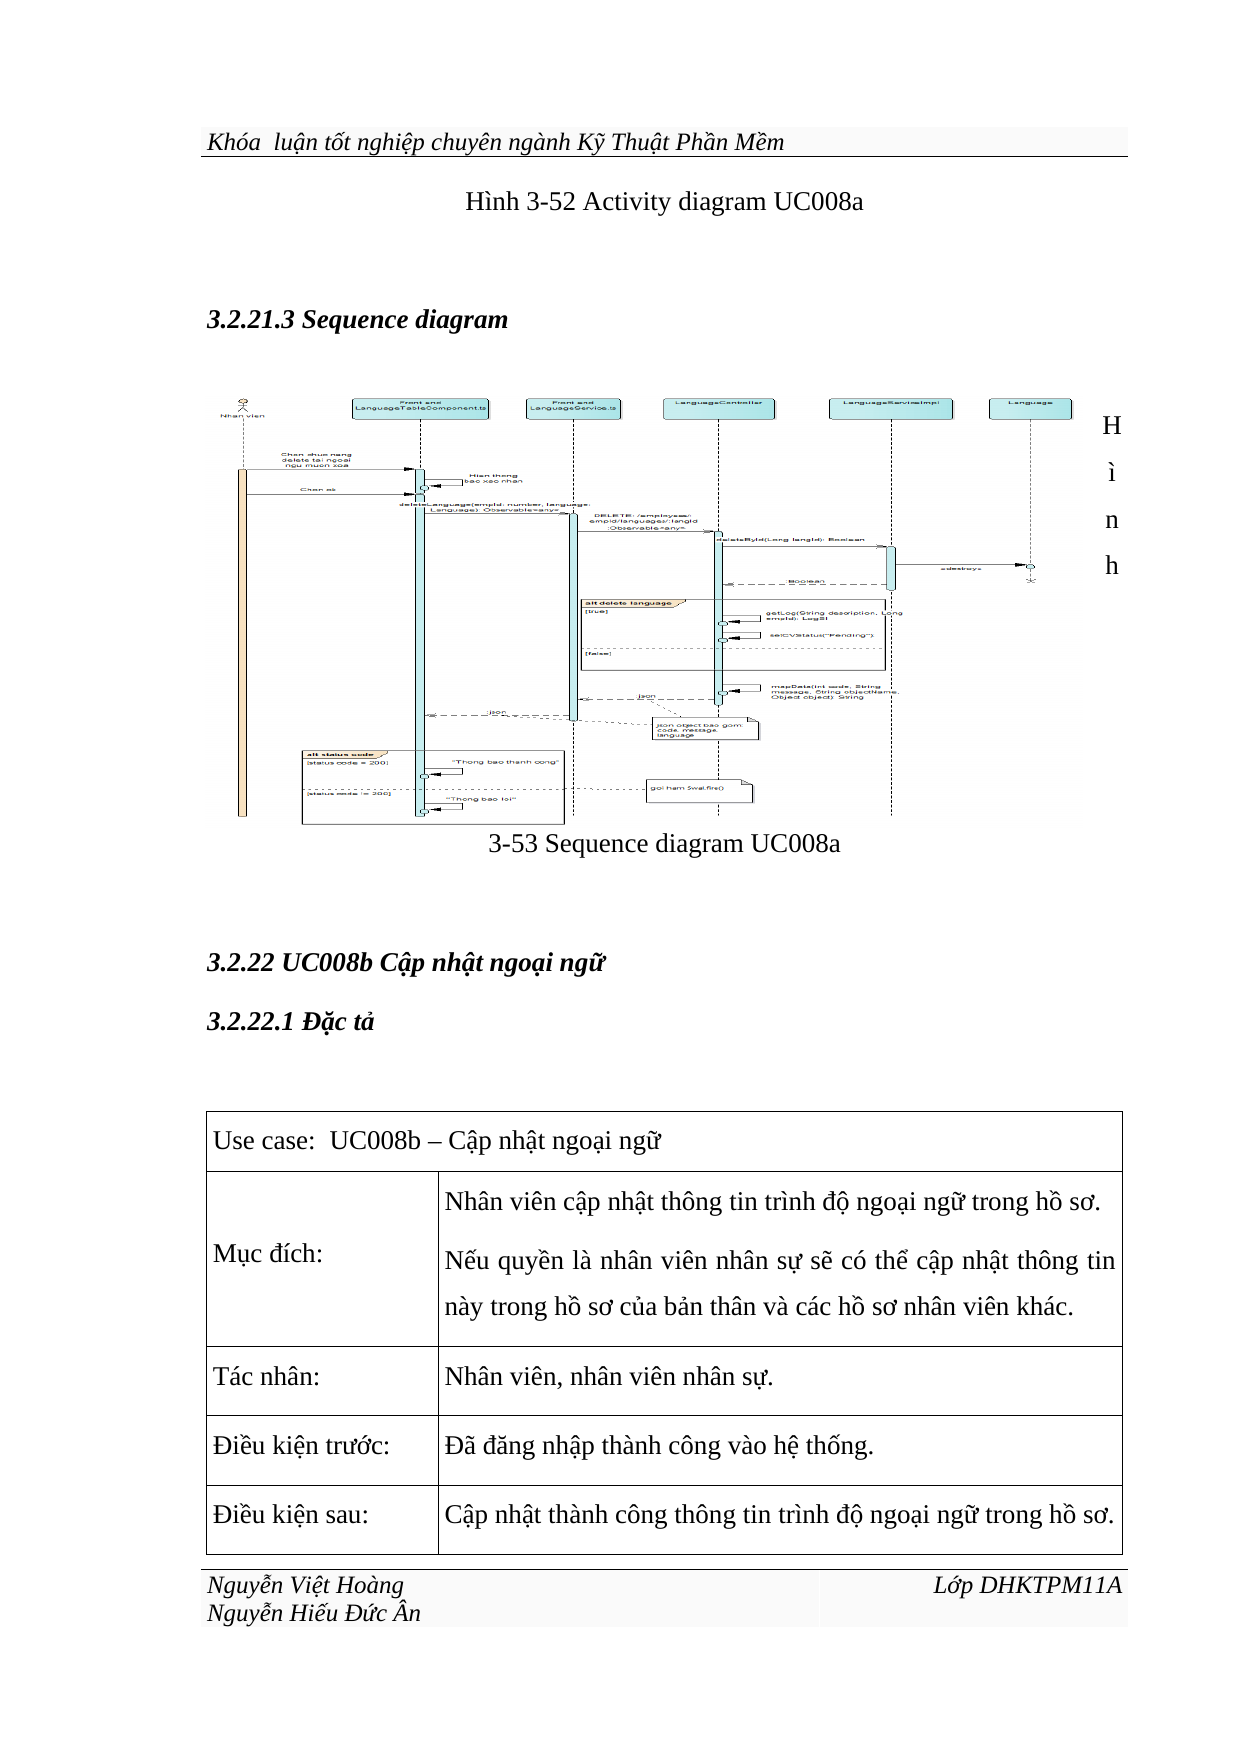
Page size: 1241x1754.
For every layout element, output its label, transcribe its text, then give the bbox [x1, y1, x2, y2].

subtitle Đặc tả [207, 1005, 1122, 1036]
table_cell Mục đích: [207, 1172, 438, 1346]
picture [204, 394, 1083, 828]
table_cell Đã đăng nhập thành công vào hệ thống. [439, 1416, 1122, 1484]
table_cell Điều kiện sau: [207, 1486, 438, 1554]
table_header Use case: UC008b – Cập nhật ngoại ngữ [207, 1112, 1122, 1171]
table_cell Nhân viên cập nhật thông tin trình độ ngoại ngữ trong hồ sơ. Nếu quyền là nhân viên nhân sự sẽ có thể cập nhật thông tin này trong hồ sơ của bản thân và các hồ sơ nhân viên khác. [439, 1172, 1122, 1346]
table_cell Điều kiện trước: [207, 1416, 438, 1484]
subtitle Sequence diagram [207, 304, 1122, 335]
table_cell Nhân viên, nhân viên nhân sự. [439, 1347, 1122, 1415]
table_cell Cập nhật thành công thông tin trình độ ngoại ngữ trong hồ sơ. [439, 1486, 1122, 1554]
table_cell Tác nhân: [207, 1347, 438, 1415]
subtitle UC008b Cập nhật ngoại ngữ [207, 946, 1122, 977]
